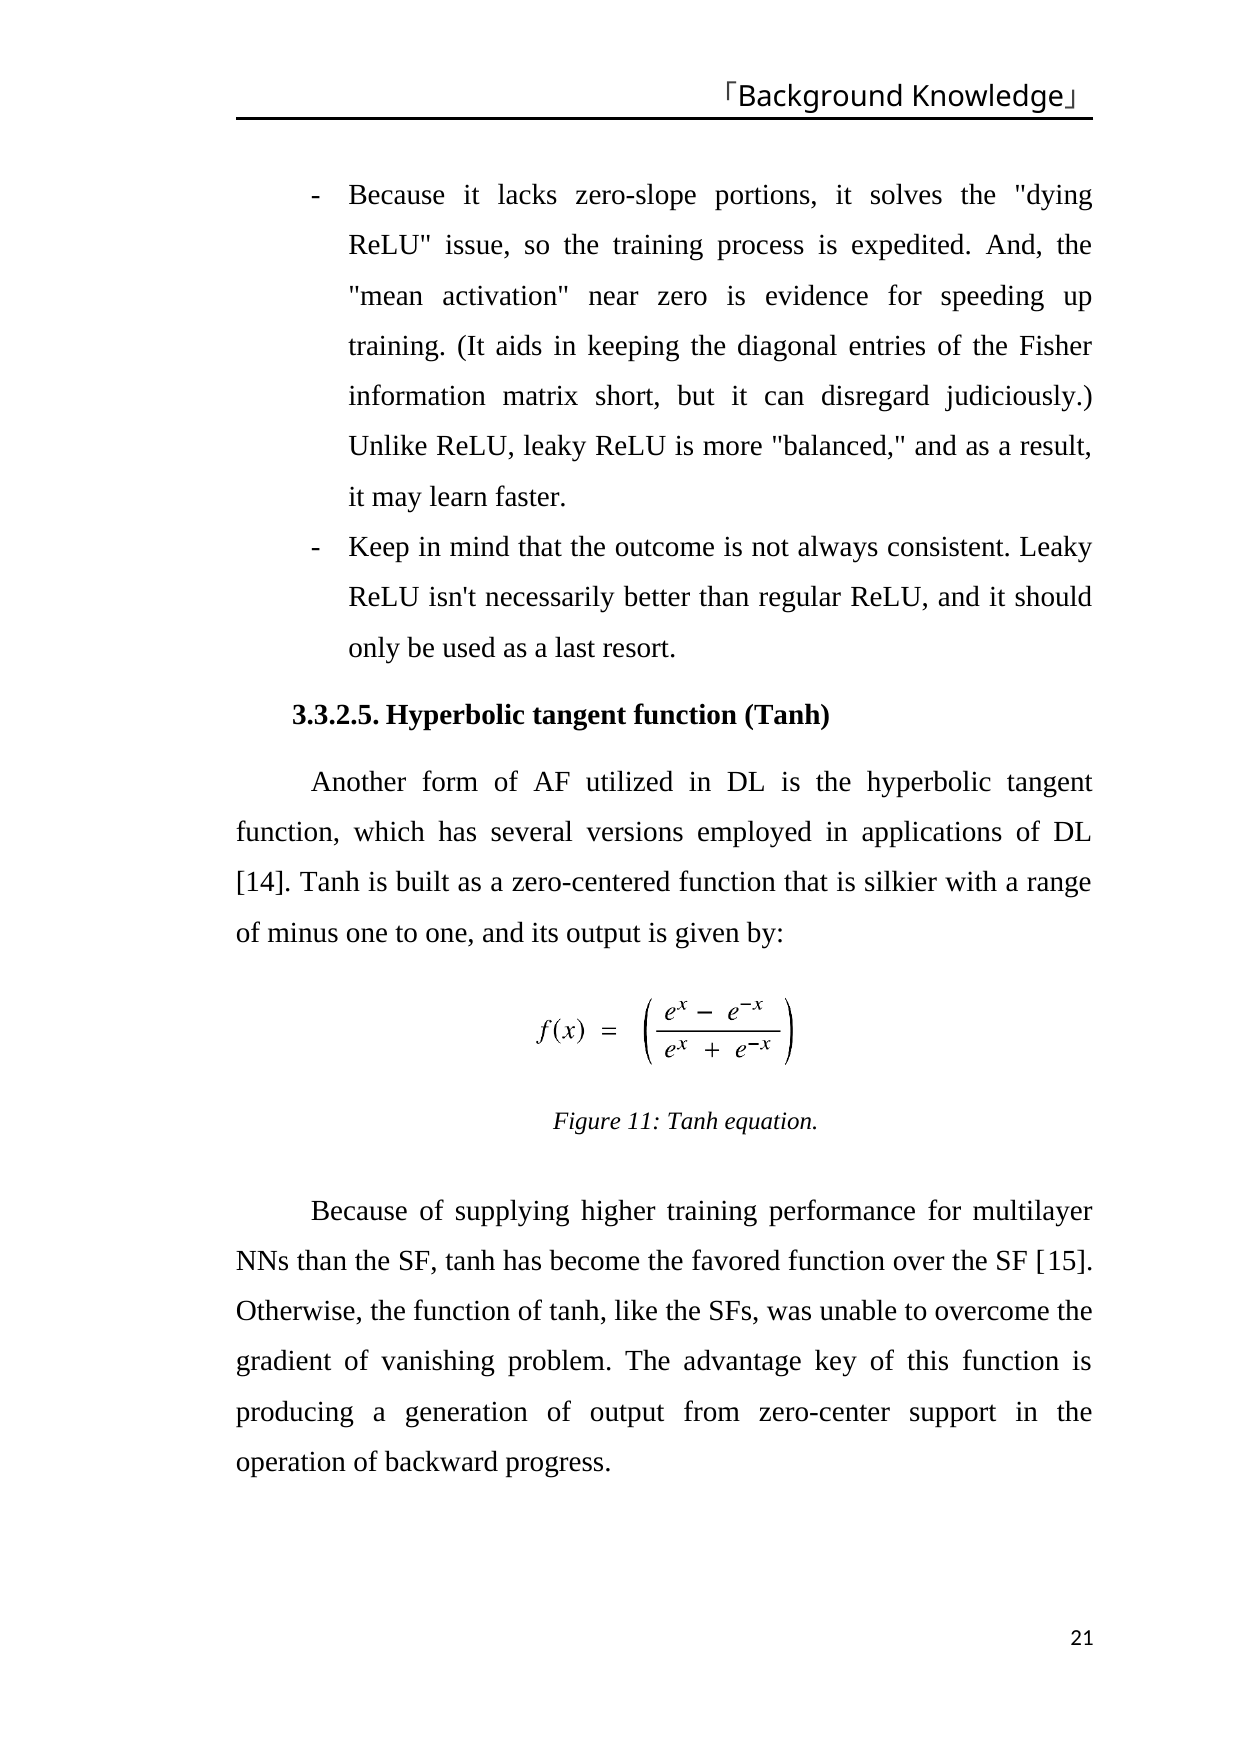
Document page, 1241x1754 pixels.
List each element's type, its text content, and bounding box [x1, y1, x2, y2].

subtitle Hyperbolic tangent function (Tanh) [292, 697, 1093, 730]
text Another form of AF utilized in DL is the hyperbolic tangent function, which has several versions employed in applications of DL [14]. Tanh is built as a zero-centered function that is silkier with a range of minus one to one, and its output is given by: [236, 764, 1093, 948]
text Because of supplying higher training performance for multilayer NNs than the SF, tanh has become the favored function over the SF [15]. Otherwise, the function of tanh, like the SFs, was unable to overcome the gradient of vanishing problem. The advantage key of this function is producing a generation of output from zero-center support in the operation of backward progress. [236, 1193, 1093, 1478]
text Figure 11: Tanh equation. [386, 1106, 986, 1135]
list Because it lacks zero-slope portions, it solves the "dying ReLU" issue, so the training process is expedited. And, the "mean activation" near zero is evidence for speeding up training. (It aids in keeping the diagonal entries of the Fisher information matrix short, but it can disregard judiciously.) Unlike ReLU, leaky ReLU is more "balanced," and as a result, it may learn faster. [311, 177, 1093, 512]
list Keep in mind that the outcome is not always consistent. Leaky ReLU isn't necessarily better than regular ReLU, and it should only be used as a last resort. [311, 529, 1093, 663]
picture [530, 981, 799, 1076]
